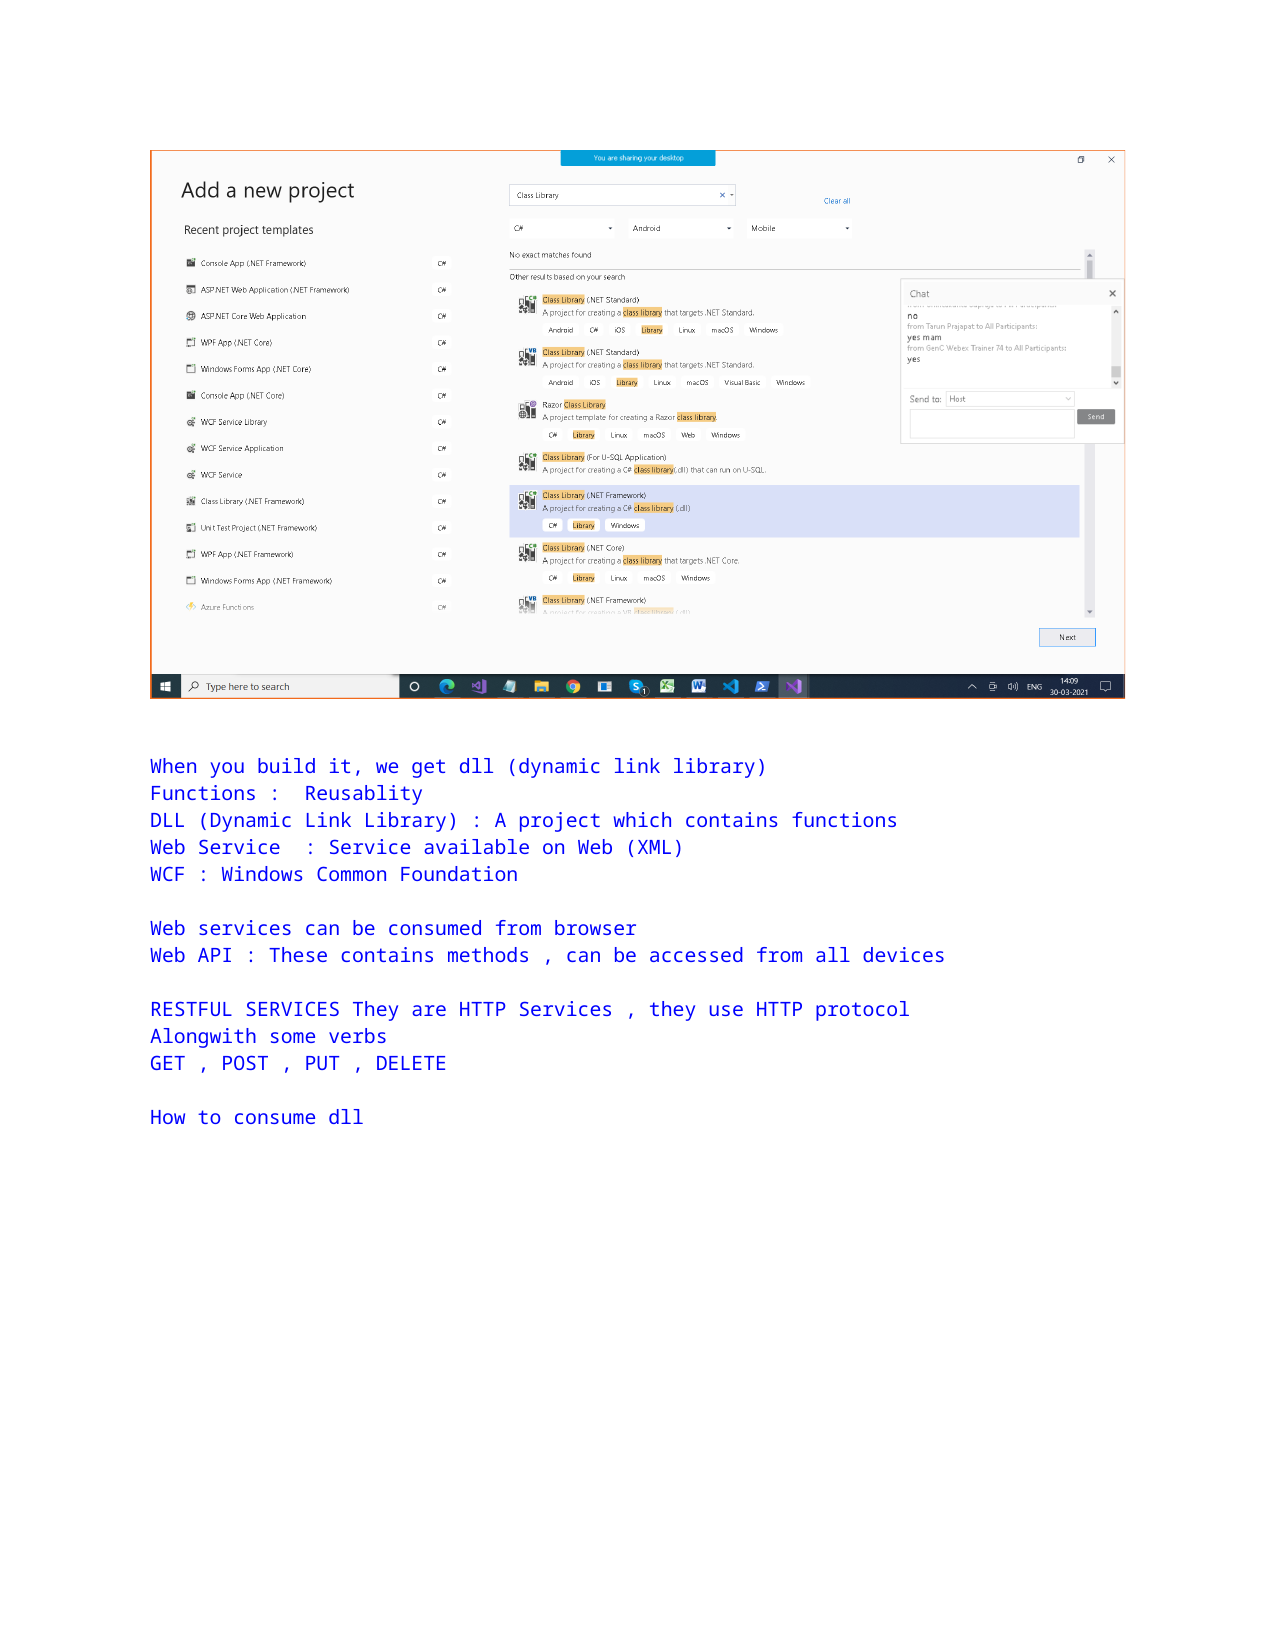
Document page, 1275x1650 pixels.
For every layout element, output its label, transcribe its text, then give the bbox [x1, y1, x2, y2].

text How to consume dll [150, 1103, 1125, 1130]
text Web API : These contains methods , can be accessed from all devices [150, 941, 1125, 968]
text Web Service : Service available on Web (XML) [150, 833, 1125, 860]
text GET , POST , PUT , DELETE [150, 1049, 1125, 1076]
text RESTFUL SERVICES They are HTTP Services , they use HTTP protocol [150, 995, 1125, 1022]
picture [150, 150, 1125, 699]
text Alongwith some verbs [150, 1022, 1125, 1049]
text DLL (Dynamic Link Library) : A project which contains functions [150, 806, 1125, 833]
text Web services can be consumed from browser [150, 914, 1125, 941]
text WCF : Windows Common Foundation [150, 860, 1125, 887]
text When you build it, we get dll (dynamic link library) [150, 752, 1125, 779]
text Functions : Reusablity [150, 779, 1125, 806]
